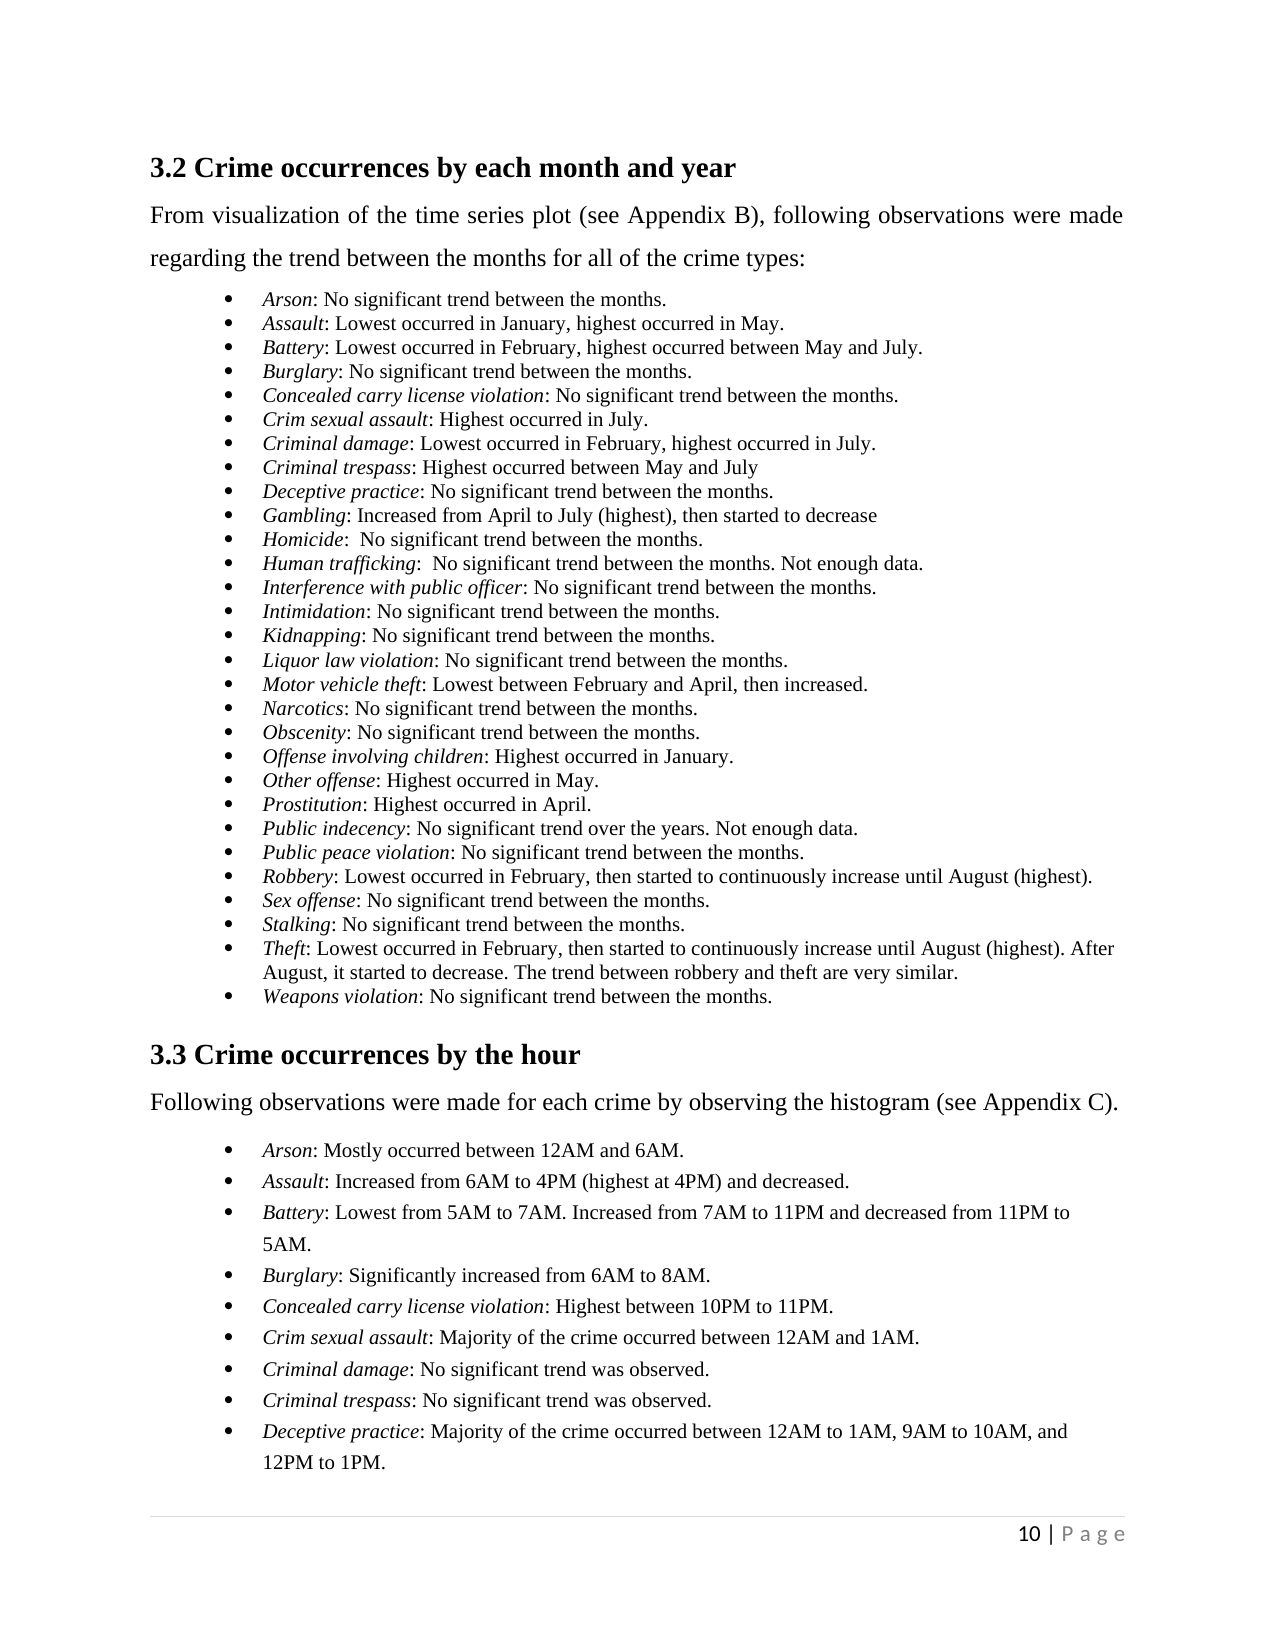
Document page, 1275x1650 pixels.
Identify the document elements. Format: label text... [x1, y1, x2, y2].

list Theft: Lowest occurred in February, then started to continuously increase until August (highest). After August, it started to decrease. The trend between robbery and theft are very similar. [225, 936, 1125, 984]
list Interference with public officer: No significant trend between the months. [225, 575, 1125, 599]
list Prostitution: Highest occurred in April. [225, 792, 1125, 816]
list Burglary: No significant trend between the months. [225, 359, 1125, 383]
list Criminal trespass: Highest occurred between May and July [225, 455, 1125, 479]
list Robbery: Lowest occurred in February, then started to continuously increase until August (highest). [225, 864, 1125, 888]
list Homicide: No significant trend between the months. [225, 527, 1125, 551]
list Arson: Mostly occurred between 12AM and 6AM. [225, 1131, 1075, 1162]
list Gambling: Increased from April to July (highest), then started to decrease [225, 503, 1125, 527]
list Kidnapping: No significant trend between the months. [225, 623, 1125, 647]
list Weapons violation: No significant trend between the months. [225, 984, 1125, 1008]
list Offense involving children: Highest occurred in January. [225, 744, 1125, 768]
list Crime occurrences by the hour [150, 1037, 1125, 1071]
list Battery: Lowest occurred in February, highest occurred between May and July. [225, 335, 1125, 359]
list Assault: Lowest occurred in January, highest occurred in May. [225, 311, 1125, 335]
list Criminal damage: No significant trend was observed. [225, 1349, 1075, 1381]
list Stalking: No significant trend between the months. [225, 912, 1125, 936]
list Deceptive practice: Majority of the crime occurred between 12AM to 1AM, 9AM to 10AM, and 12PM to 1PM. [225, 1412, 1075, 1474]
list Other offense: Highest occurred in May. [225, 768, 1125, 792]
list Public peace violation: No significant trend between the months. [225, 840, 1125, 864]
list Criminal damage: Lowest occurred in February, highest occurred in July. [225, 431, 1125, 455]
list Deceptive practice: No significant trend between the months. [225, 479, 1125, 503]
list Crime occurrences by each month and year [150, 150, 1125, 183]
list Obscenity: No significant trend between the months. [225, 720, 1125, 744]
list Liquor law violation: No significant trend between the months. [225, 647, 1125, 672]
list Burglary: Significantly increased from 6AM to 8AM. [225, 1256, 1075, 1287]
list Arson: No significant trend between the months. [225, 287, 1125, 311]
list Sex offense: No significant trend between the months. [225, 888, 1125, 912]
list Battery: Lowest from 5AM to 7AM. Increased from 7AM to 11PM and decreased from 11PM to 5AM. [225, 1193, 1075, 1256]
text From visualization of the time series plot (see Appendix B), following observations were made regarding the trend between the months for all of the crime types: [150, 200, 1125, 272]
list Motor vehicle theft: Lowest between February and April, then increased. [225, 672, 1125, 696]
list Assault: Increased from 6AM to 4PM (highest at 4PM) and decreased. [225, 1162, 1075, 1193]
list Narcotics: No significant trend between the months. [225, 696, 1125, 720]
list Crim sexual assault: Majority of the crime occurred between 12AM and 1AM. [225, 1318, 1075, 1349]
list Concealed carry license violation: Highest between 10PM to 11PM. [225, 1287, 1075, 1318]
list Criminal trespass: No significant trend was observed. [225, 1381, 1075, 1412]
list Concealed carry license violation: No significant trend between the months. [225, 383, 1125, 407]
list Intimidation: No significant trend between the months. [225, 599, 1125, 623]
list Crim sexual assault: Highest occurred in July. [225, 407, 1125, 431]
list Human trafficking: No significant trend between the months. Not enough data. [225, 551, 1125, 575]
list Public indecency: No significant trend over the years. Not enough data. [225, 816, 1125, 840]
text Following observations were made for each crime by observing the histogram (see Appendix C). [150, 1087, 1125, 1116]
